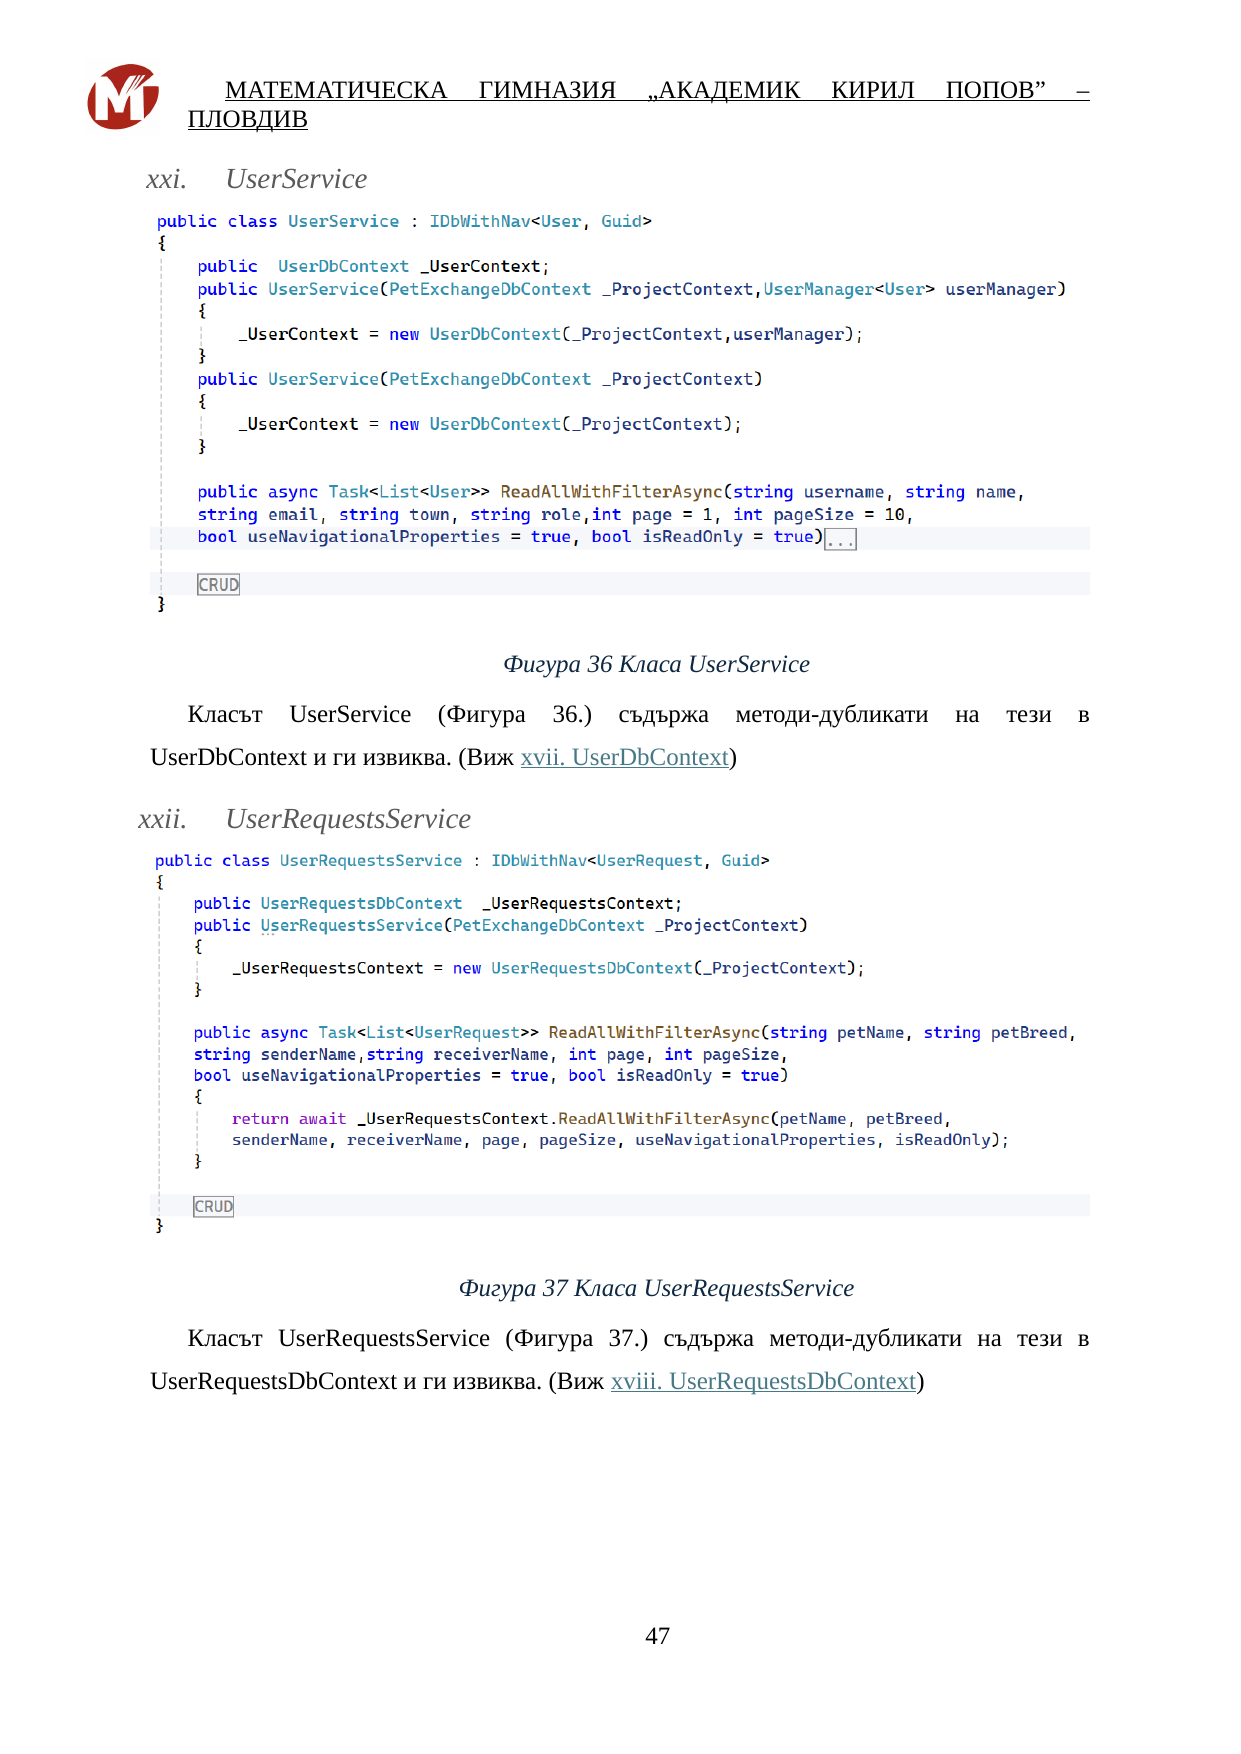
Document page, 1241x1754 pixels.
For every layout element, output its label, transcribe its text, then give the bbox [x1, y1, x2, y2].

picture [150, 211, 1091, 618]
subtitle UserRequestsService [187, 802, 1090, 835]
text Класът UserService (Фигура 36.) съдържа методи-дубликати на тези в UserDbContext и ги извиква. (Виж xvii. UserDbContext) [150, 699, 1090, 771]
text Фигура 37 Класа UserRequestsService [187, 1273, 1090, 1302]
picture [150, 851, 1091, 1242]
text Фигура 36 Класа UserService [187, 649, 1090, 678]
picture [83, 58, 162, 137]
subtitle UserService [187, 161, 1090, 195]
text Класът UserRequestsService (Фигура 37.) съдържа методи-дубликати на тези в UserRequestsDbContext и ги извиква. (Виж xviii. UserRequestsDbContext) [150, 1323, 1090, 1394]
